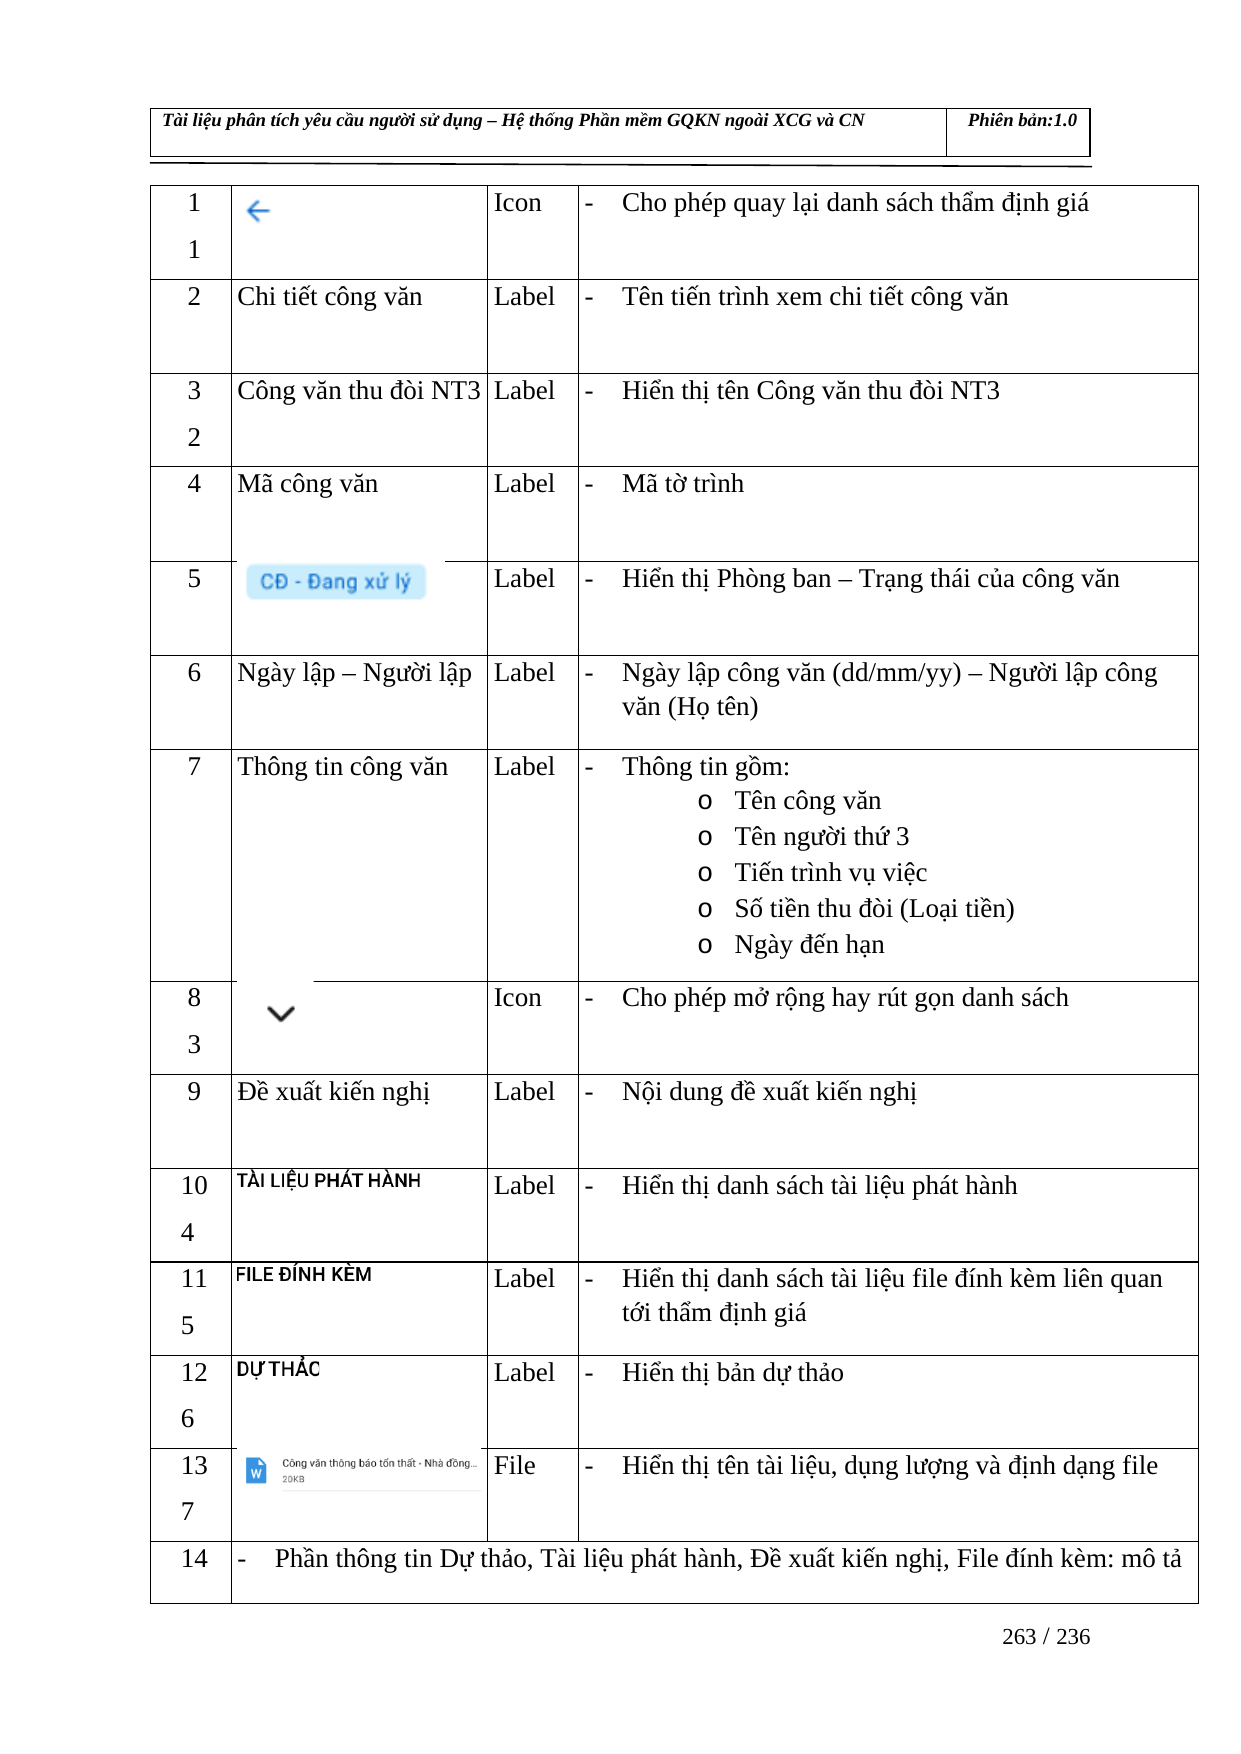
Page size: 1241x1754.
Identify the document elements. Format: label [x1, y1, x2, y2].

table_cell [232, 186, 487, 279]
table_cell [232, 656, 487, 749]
picture [237, 1448, 482, 1492]
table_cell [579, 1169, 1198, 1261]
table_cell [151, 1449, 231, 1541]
picture [237, 186, 287, 243]
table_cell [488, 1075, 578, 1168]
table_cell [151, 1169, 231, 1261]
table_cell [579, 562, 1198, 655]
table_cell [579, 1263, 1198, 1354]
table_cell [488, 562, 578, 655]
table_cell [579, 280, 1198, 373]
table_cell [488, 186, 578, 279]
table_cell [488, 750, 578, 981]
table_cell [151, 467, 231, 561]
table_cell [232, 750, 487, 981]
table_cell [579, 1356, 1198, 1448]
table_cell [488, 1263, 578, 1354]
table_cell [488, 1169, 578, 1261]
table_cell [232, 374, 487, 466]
picture [237, 561, 445, 606]
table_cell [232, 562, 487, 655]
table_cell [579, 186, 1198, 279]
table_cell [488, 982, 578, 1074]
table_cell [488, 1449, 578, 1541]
picture [237, 981, 314, 1046]
picture [237, 1169, 420, 1191]
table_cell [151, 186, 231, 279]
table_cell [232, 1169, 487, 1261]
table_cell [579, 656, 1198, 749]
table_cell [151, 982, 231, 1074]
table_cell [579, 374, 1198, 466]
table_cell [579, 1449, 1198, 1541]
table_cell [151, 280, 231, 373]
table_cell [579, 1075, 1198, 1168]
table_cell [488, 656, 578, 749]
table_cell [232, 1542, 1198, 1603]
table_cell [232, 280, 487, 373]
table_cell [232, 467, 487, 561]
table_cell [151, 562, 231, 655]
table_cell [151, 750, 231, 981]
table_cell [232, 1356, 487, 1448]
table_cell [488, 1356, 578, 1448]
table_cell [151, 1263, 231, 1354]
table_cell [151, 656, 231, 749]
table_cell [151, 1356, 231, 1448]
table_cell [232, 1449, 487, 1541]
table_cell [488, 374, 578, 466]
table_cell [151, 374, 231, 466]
picture [237, 1262, 371, 1281]
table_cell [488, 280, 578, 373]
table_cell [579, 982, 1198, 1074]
picture [237, 1355, 320, 1380]
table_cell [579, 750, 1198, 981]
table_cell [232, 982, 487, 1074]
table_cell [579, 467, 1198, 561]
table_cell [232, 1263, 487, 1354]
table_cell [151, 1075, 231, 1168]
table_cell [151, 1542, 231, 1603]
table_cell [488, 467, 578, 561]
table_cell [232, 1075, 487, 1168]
